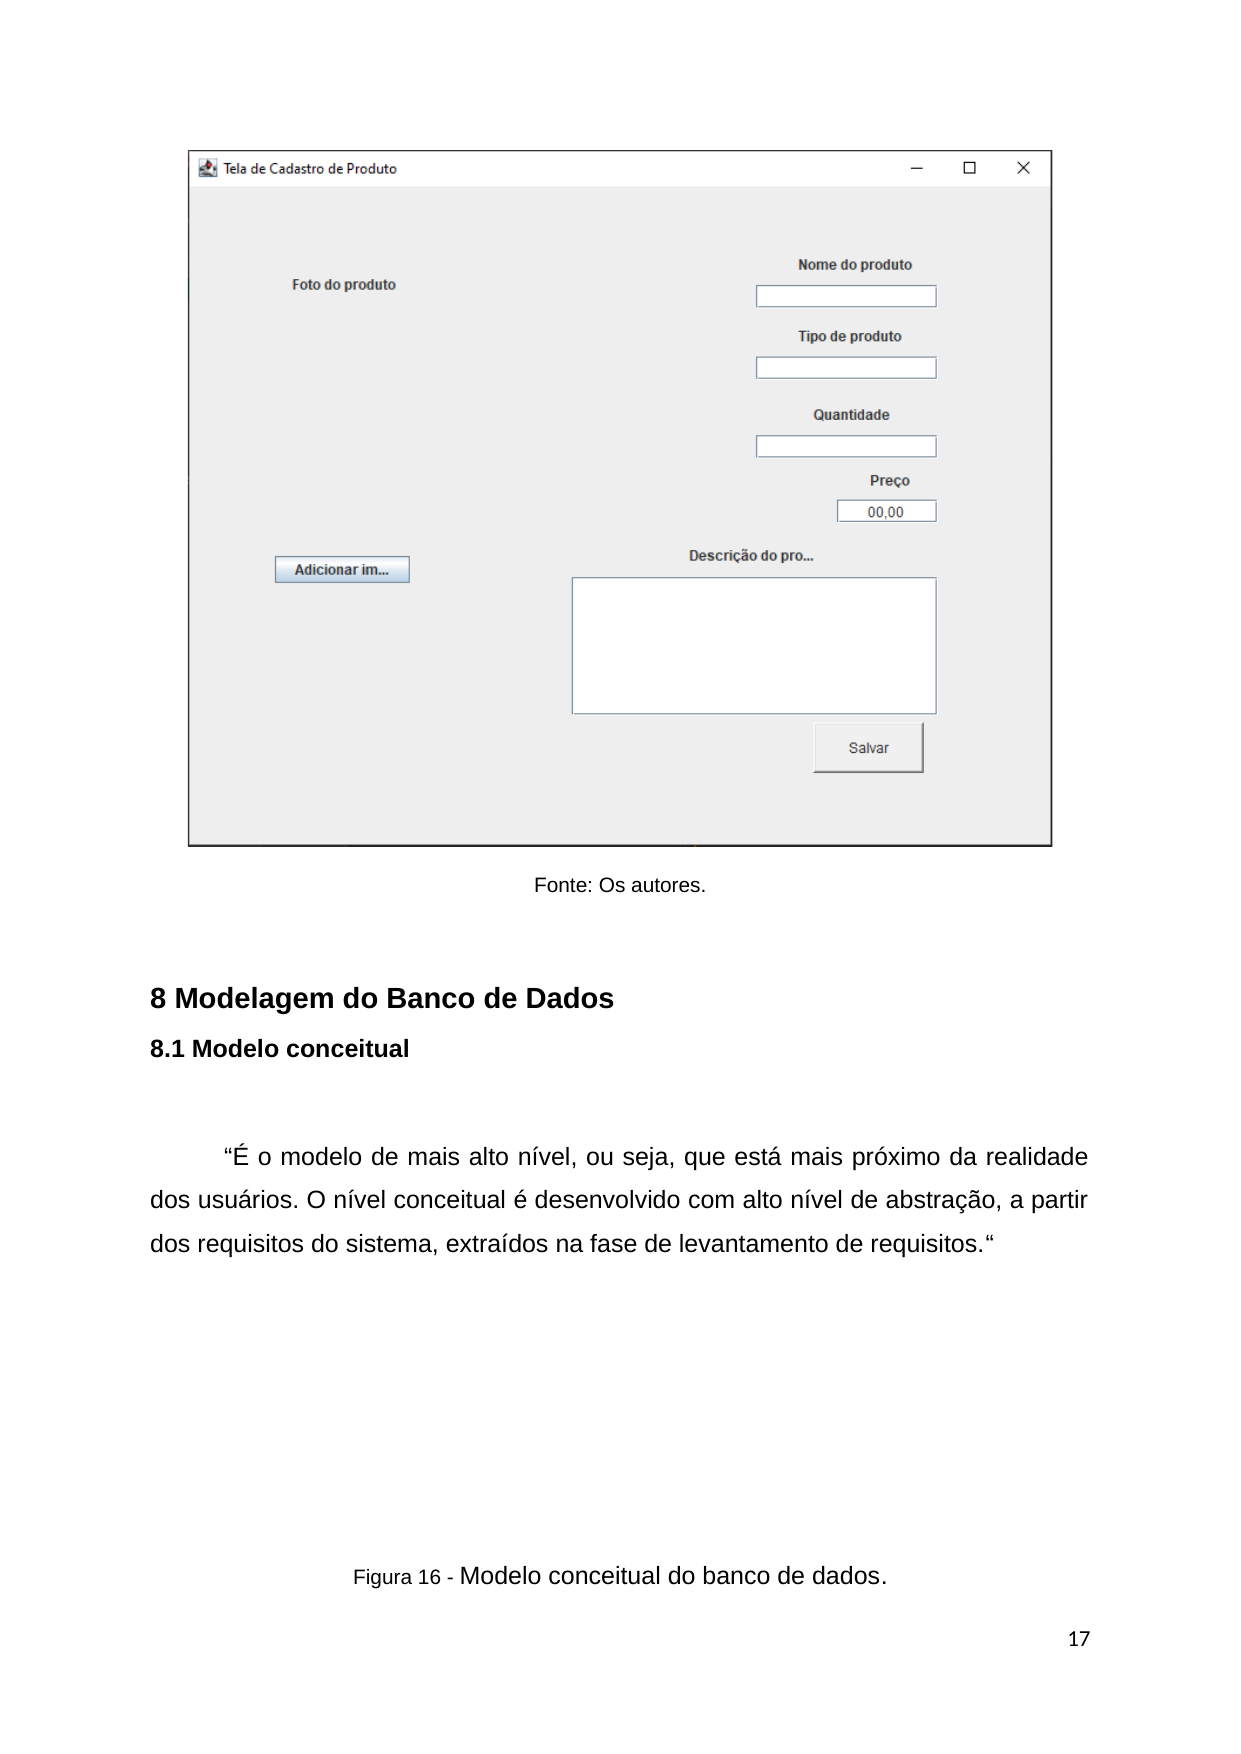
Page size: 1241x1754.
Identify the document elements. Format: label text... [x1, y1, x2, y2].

text 8 Modelagem do Banco de Dados [150, 982, 1090, 1015]
text 8.1 Modelo conceitual [150, 1034, 1090, 1063]
text Fonte: Os autores. [150, 873, 1090, 897]
text Figura 16 - Modelo conceitual do banco de dados​. [150, 1561, 1090, 1590]
picture [187, 150, 1053, 847]
text “É o modelo de mais alto nível, ou seja, que está mais próximo da realidade dos usuários. O nível conceitual é desenvolvido com alto nível de abstração, a partir dos requisitos do sistema, extraídos na fase de levantamento de requisitos.​“ [150, 1142, 1090, 1257]
